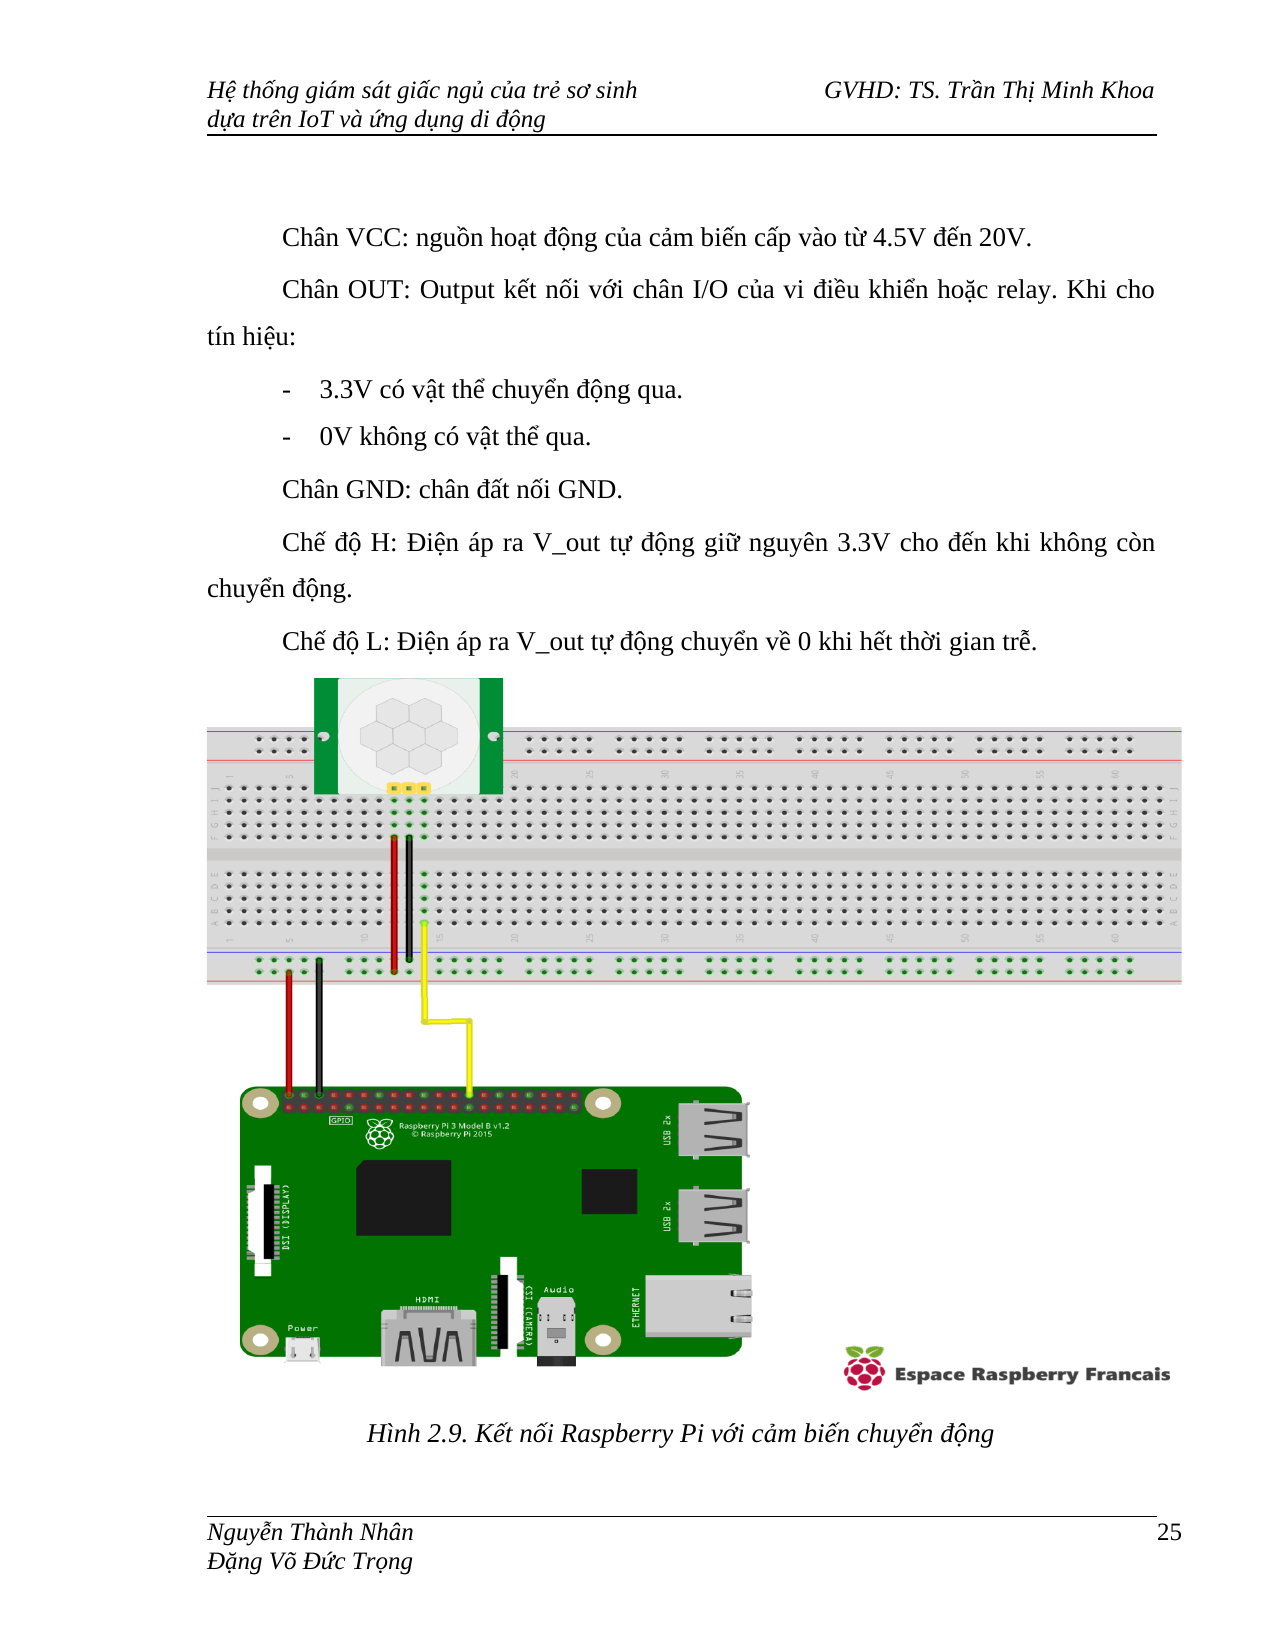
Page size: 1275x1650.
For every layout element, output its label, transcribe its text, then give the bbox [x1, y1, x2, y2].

text Chế độ H: Điện áp ra V_out tự động giữ nguyên 3.3V cho đến khi không còn chuyển động. [207, 526, 1157, 603]
text Hình 2.9. Kết nối Raspberry Pi với cảm biến chuyển động [207, 1418, 1157, 1449]
picture [206, 678, 1182, 1397]
text Chân GND: chân đất nối GND. [282, 473, 1157, 504]
text Chế độ L: Điện áp ra V_out tự động chuyển về 0 khi hết thời gian trễ. [282, 625, 1157, 656]
text Chân OUT: Output kết nối với chân I/O của vi điều khiển hoặc relay. Khi cho tín hiệu: [207, 274, 1157, 351]
list 3.3V có vật thể chuyển động qua. [282, 373, 1157, 404]
list 0V không có vật thể qua. [282, 420, 1157, 451]
text Chân VCC: nguồn hoạt động của cảm biến cấp vào từ 4.5V đến 20V. [207, 221, 1157, 252]
